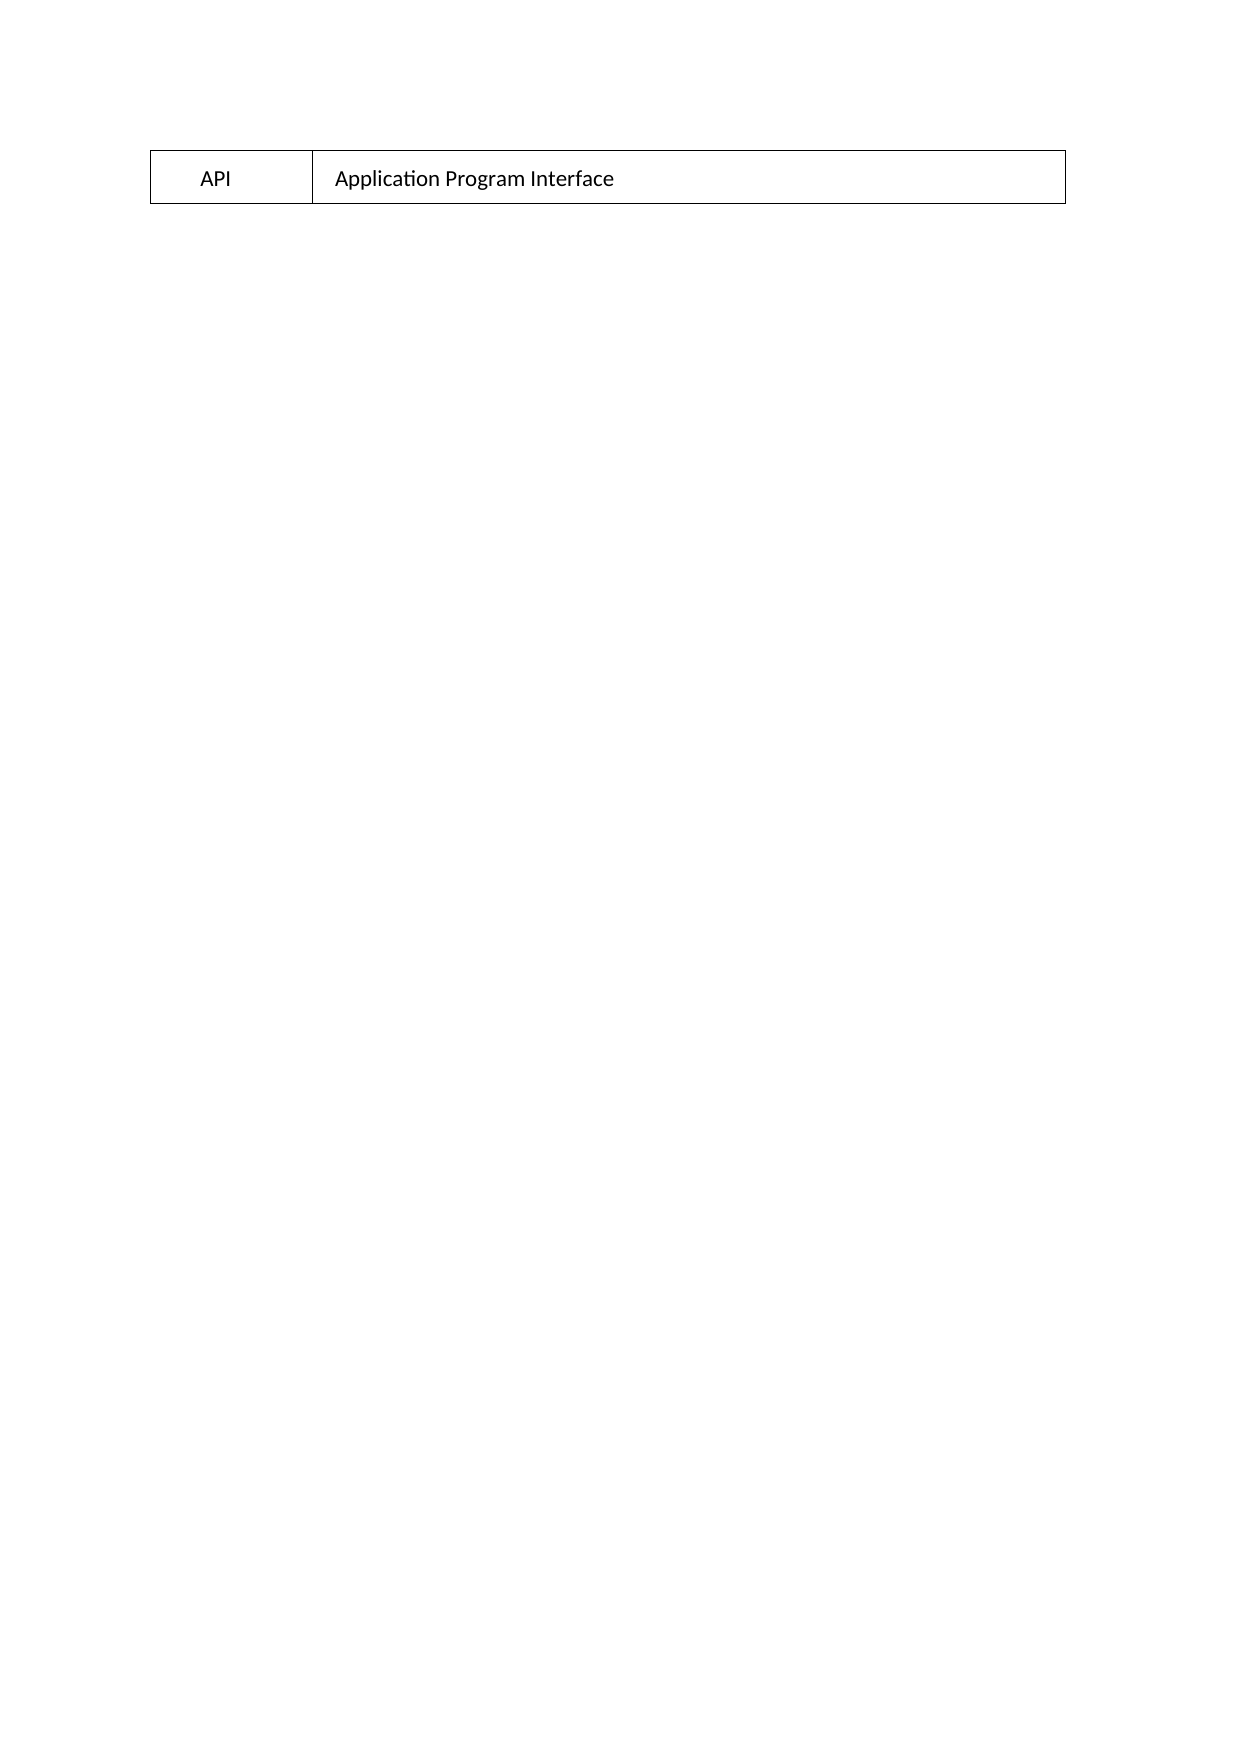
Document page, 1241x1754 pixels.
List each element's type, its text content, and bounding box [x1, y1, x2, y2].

table_cell API [151, 151, 312, 203]
table_cell Application Program Interface [313, 151, 1065, 203]
